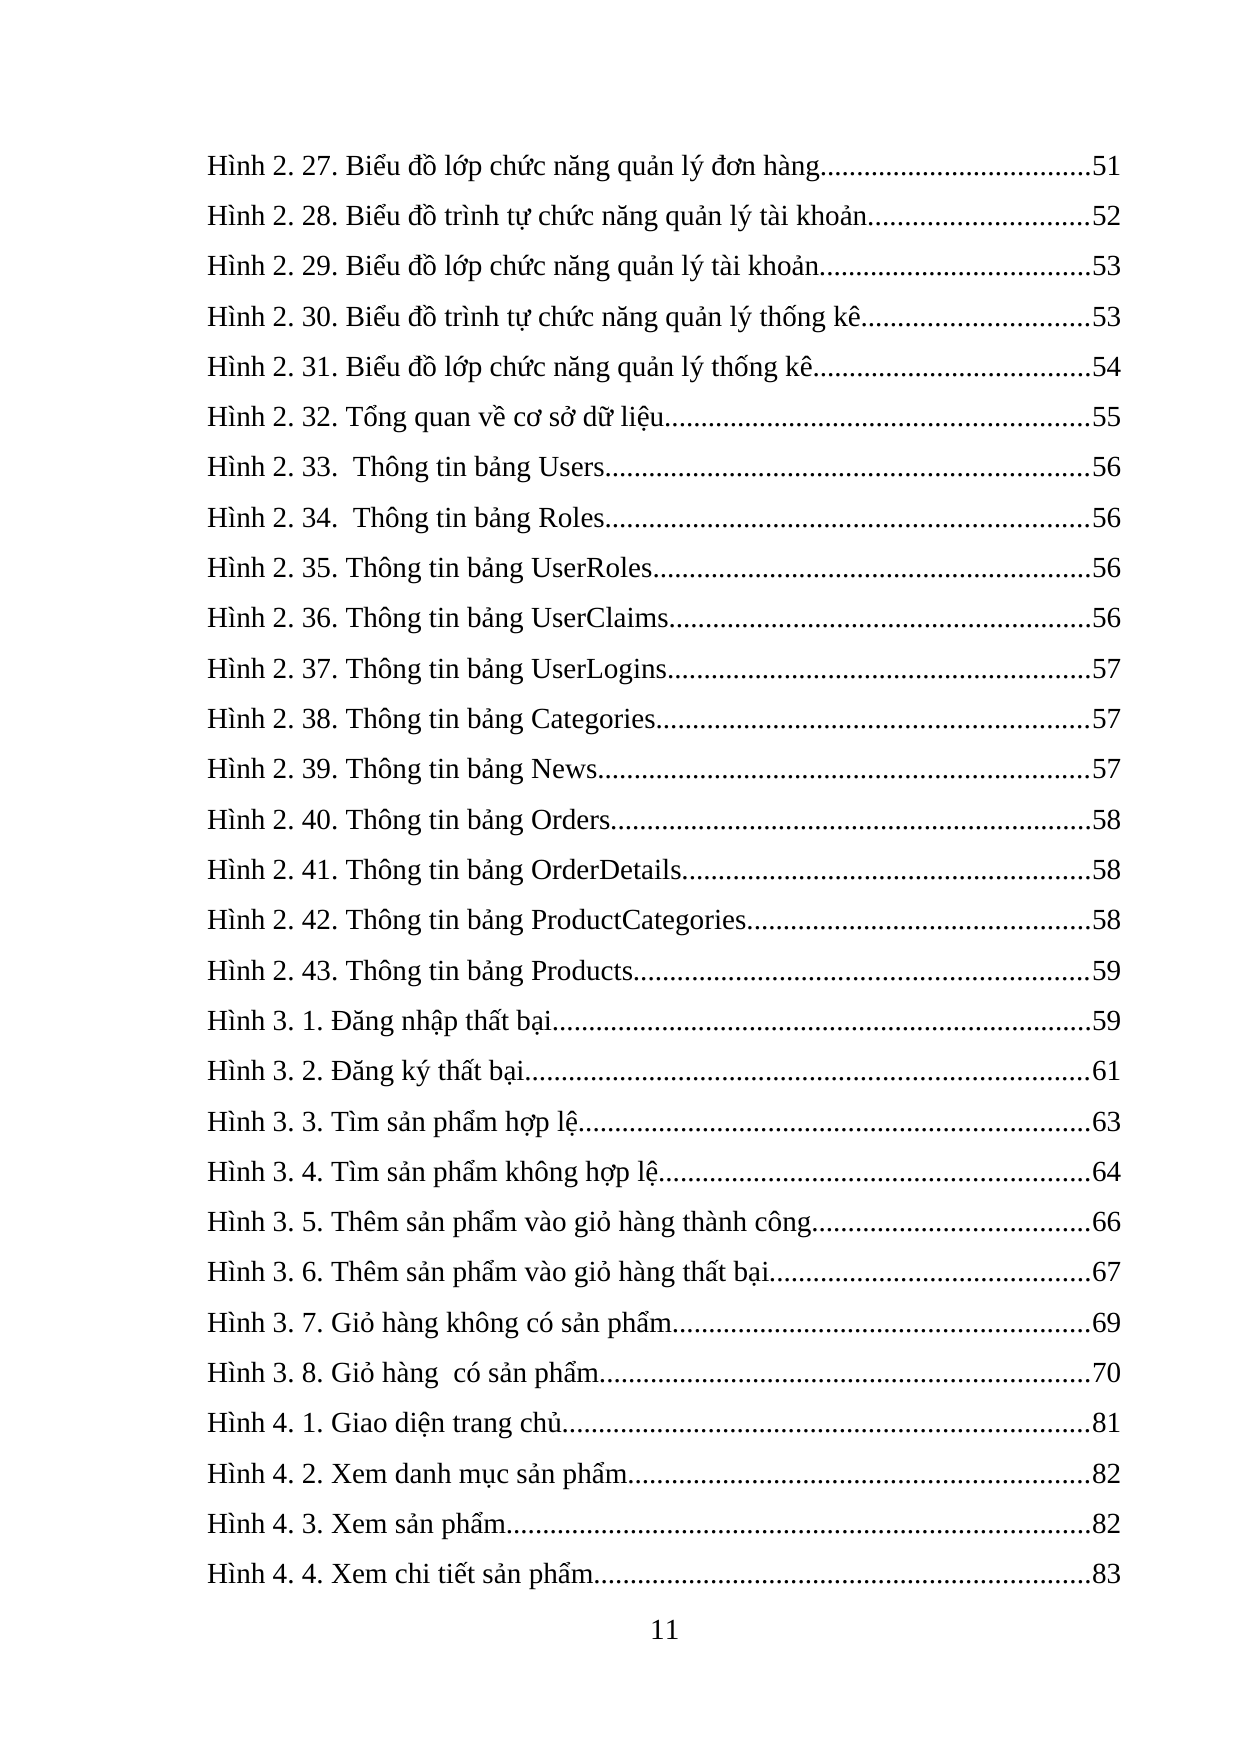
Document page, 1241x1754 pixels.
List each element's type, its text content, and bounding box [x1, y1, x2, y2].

text Hình 3. 2. Đăng ký thất bại 61 [207, 1053, 1122, 1087]
text Hình 3. 8. Giỏ hàng có sản phẩm 70 [207, 1355, 1122, 1389]
text Hình 2. 33. Thông tin bảng Users 56 [207, 449, 1122, 483]
text Hình 2. 41. Thông tin bảng OrderDetails 58 [207, 852, 1122, 886]
text Hình 2. 37. Thông tin bảng UserLogins 57 [207, 651, 1122, 684]
text Hình 2. 34. Thông tin bảng Roles 56 [207, 500, 1122, 533]
text Hình 3. 1. Đăng nhập thất bại 59 [207, 1003, 1122, 1037]
text Hình 4. 4. Xem chi tiết sản phẩm 83 [207, 1556, 1122, 1590]
text Hình 2. 30. Biểu đồ trình tự chức năng quản lý thống kê 53 [207, 299, 1122, 332]
text Hình 2. 40. Thông tin bảng Orders 58 [207, 802, 1122, 835]
text Hình 2. 35. Thông tin bảng UserRoles 56 [207, 550, 1122, 584]
text Hình 2. 42. Thông tin bảng ProductCategories 58 [207, 902, 1122, 936]
text Hình 3. 6. Thêm sản phẩm vào giỏ hàng thất bại 67 [207, 1254, 1122, 1288]
text Hình 2. 38. Thông tin bảng Categories 57 [207, 701, 1122, 735]
text Hình 3. 4. Tìm sản phẩm không hợp lệ 64 [207, 1154, 1122, 1187]
text Hình 2. 31. Biểu đồ lớp chức năng quản lý thống kê 54 [207, 349, 1122, 382]
text Hình 2. 29. Biểu đồ lớp chức năng quản lý tài khoản 53 [207, 248, 1122, 282]
text Hình 4. 2. Xem danh mục sản phẩm 82 [207, 1456, 1122, 1489]
text Hình 2. 32. Tổng quan về cơ sở dữ liệu 55 [207, 399, 1122, 433]
text Hình 2. 28. Biểu đồ trình tự chức năng quản lý tài khoản 52 [207, 198, 1122, 232]
text Hình 4. 1. Giao diện trang chủ 81 [207, 1406, 1122, 1439]
text Hình 3. 7. Giỏ hàng không có sản phẩm 69 [207, 1305, 1122, 1338]
text Hình 4. 3. Xem sản phẩm 82 [207, 1506, 1122, 1540]
text Hình 2. 36. Thông tin bảng UserClaims 56 [207, 601, 1122, 634]
text Hình 3. 5. Thêm sản phẩm vào giỏ hàng thành công 66 [207, 1204, 1122, 1238]
text Hình 2. 27. Biểu đồ lớp chức năng quản lý đơn hàng 51 [207, 148, 1122, 181]
text Hình 2. 39. Thông tin bảng News 57 [207, 751, 1122, 785]
text Hình 2. 43. Thông tin bảng Products 59 [207, 953, 1122, 986]
text Hình 3. 3. Tìm sản phẩm hợp lệ 63 [207, 1104, 1122, 1137]
